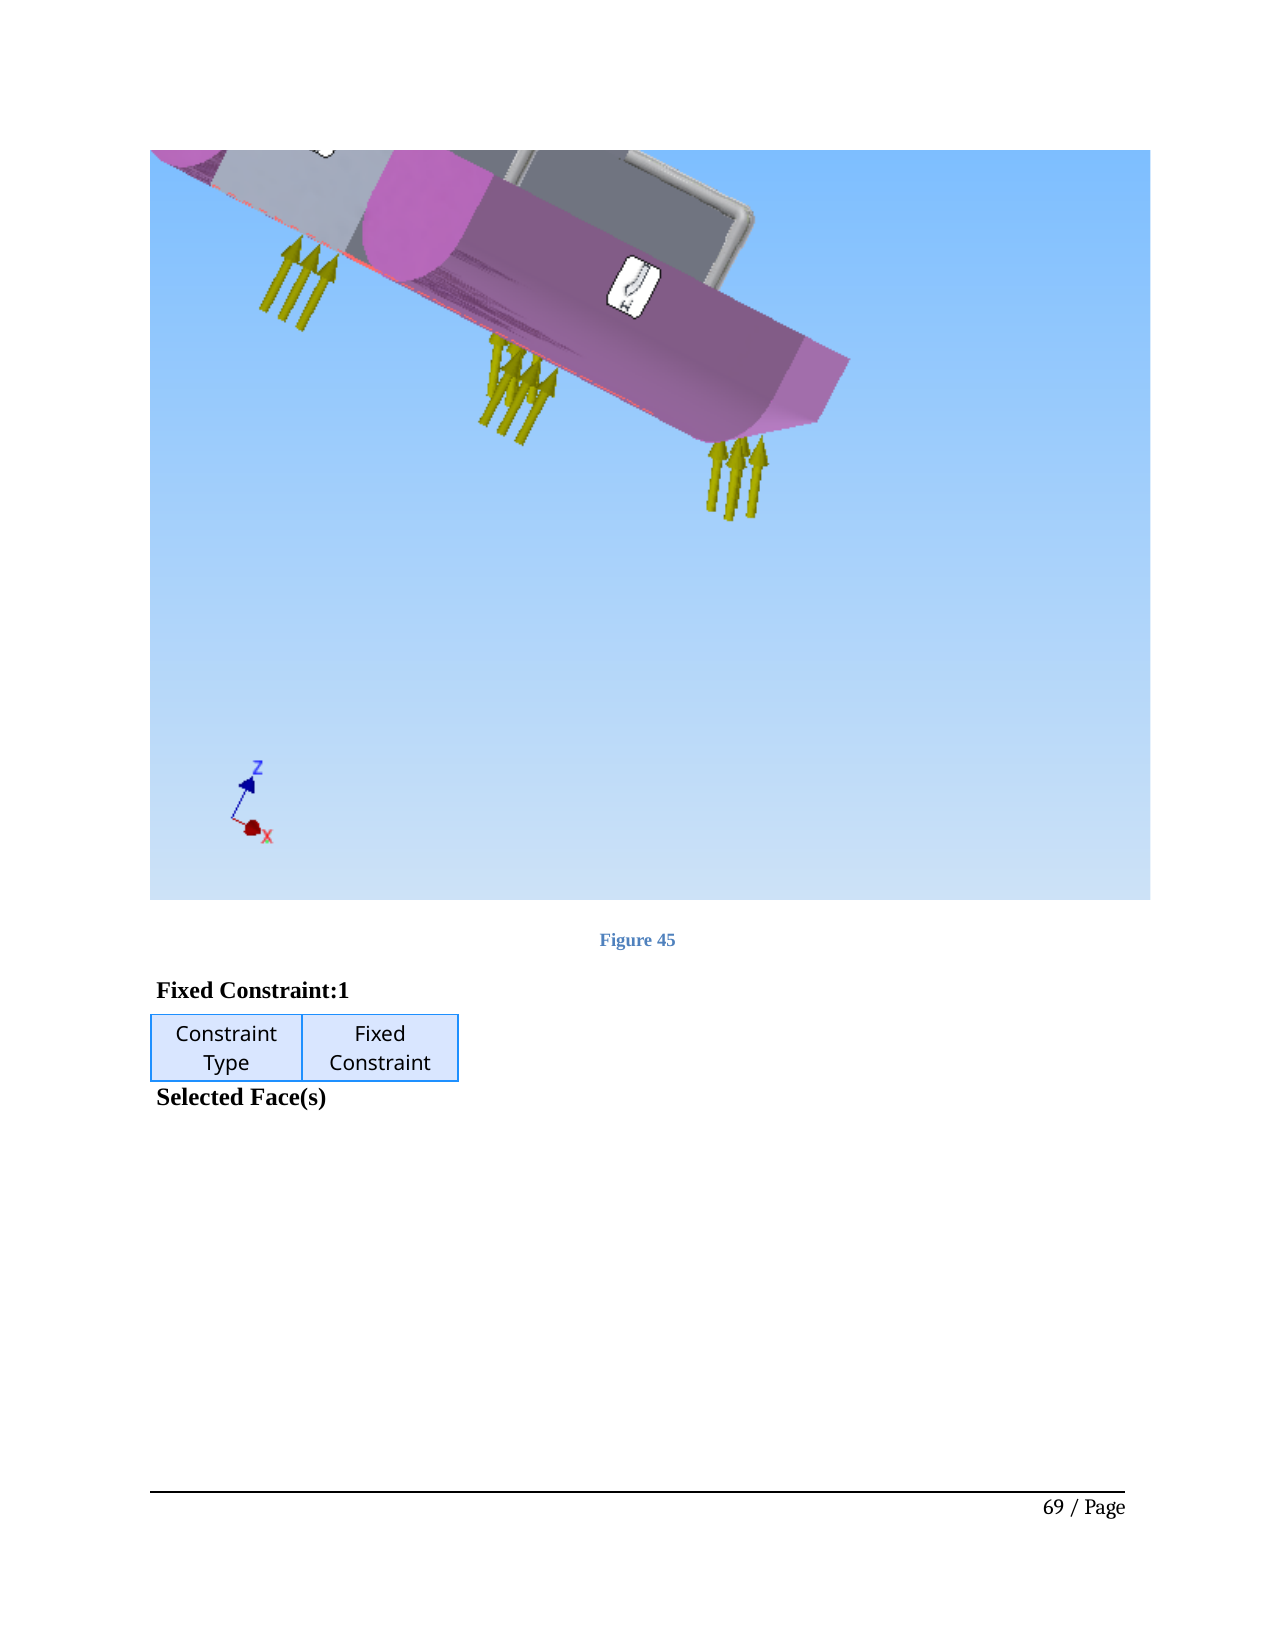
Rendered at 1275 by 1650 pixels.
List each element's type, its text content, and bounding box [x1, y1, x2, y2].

subtitle Fixed Constraint:1 [150, 976, 1125, 1003]
picture [150, 150, 1151, 900]
table_header Fixed Constraint [303, 1015, 457, 1080]
table_header Constraint Type [152, 1015, 301, 1080]
text Figure 45 [150, 929, 1125, 951]
text Selected Face(s) [150, 1082, 1125, 1111]
